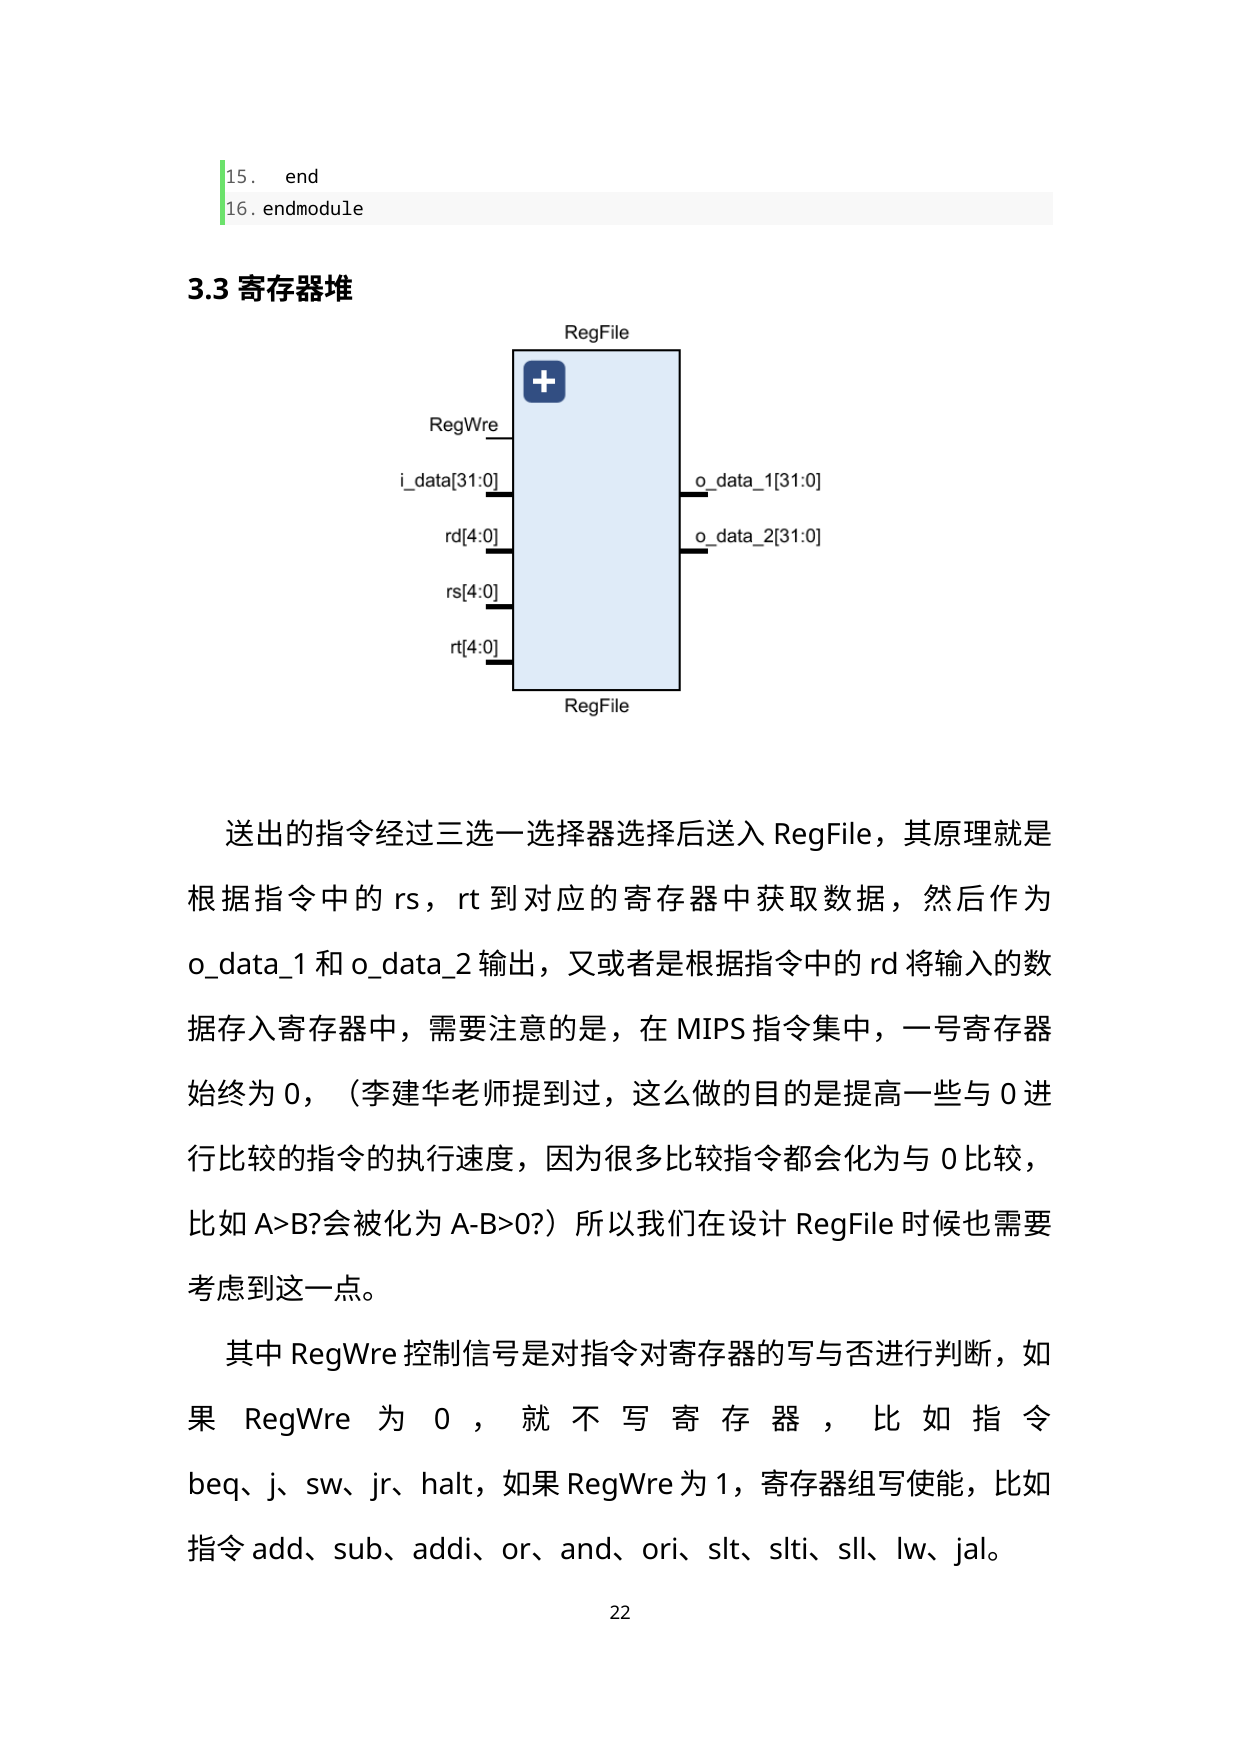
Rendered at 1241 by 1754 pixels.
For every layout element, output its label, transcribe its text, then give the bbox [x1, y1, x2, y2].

subtitle 3.3 寄存器堆 [187, 254, 1053, 319]
picture [379, 323, 861, 718]
list end [225, 160, 1053, 192]
text 其中RegWre控制信号是对指令对寄存器的写与否进行判断，如果RegWre为0，就不写寄存器，比如指令beq、j、sw、jr、halt，如果RegWre为1，寄存器组写使能，比如指令add、sub、addi、or、and、ori、slt、slti、sll、lw、jal。 [187, 1319, 1053, 1579]
list endmodule [225, 192, 1053, 225]
text 送出的指令经过三选一选择器选择后送入RegFile，其原理就是根据指令中的rs，rt到对应的寄存器中获取数据，然后作为o_data_1和o_data_2输出，又或者是根据指令中的rd将输入的数据存入寄存器中，需要注意的是，在MIPS指令集中，一号寄存器始终为0，（李建华老师提到过，这么做的目的是提高一些与0进行比较的指令的执行速度，因为很多比较指令都会化为与0比较，比如A>B?会被化为A-B>0?）所以我们在设计RegFile时候也需要考虑到这一点。 [187, 377, 1053, 1319]
